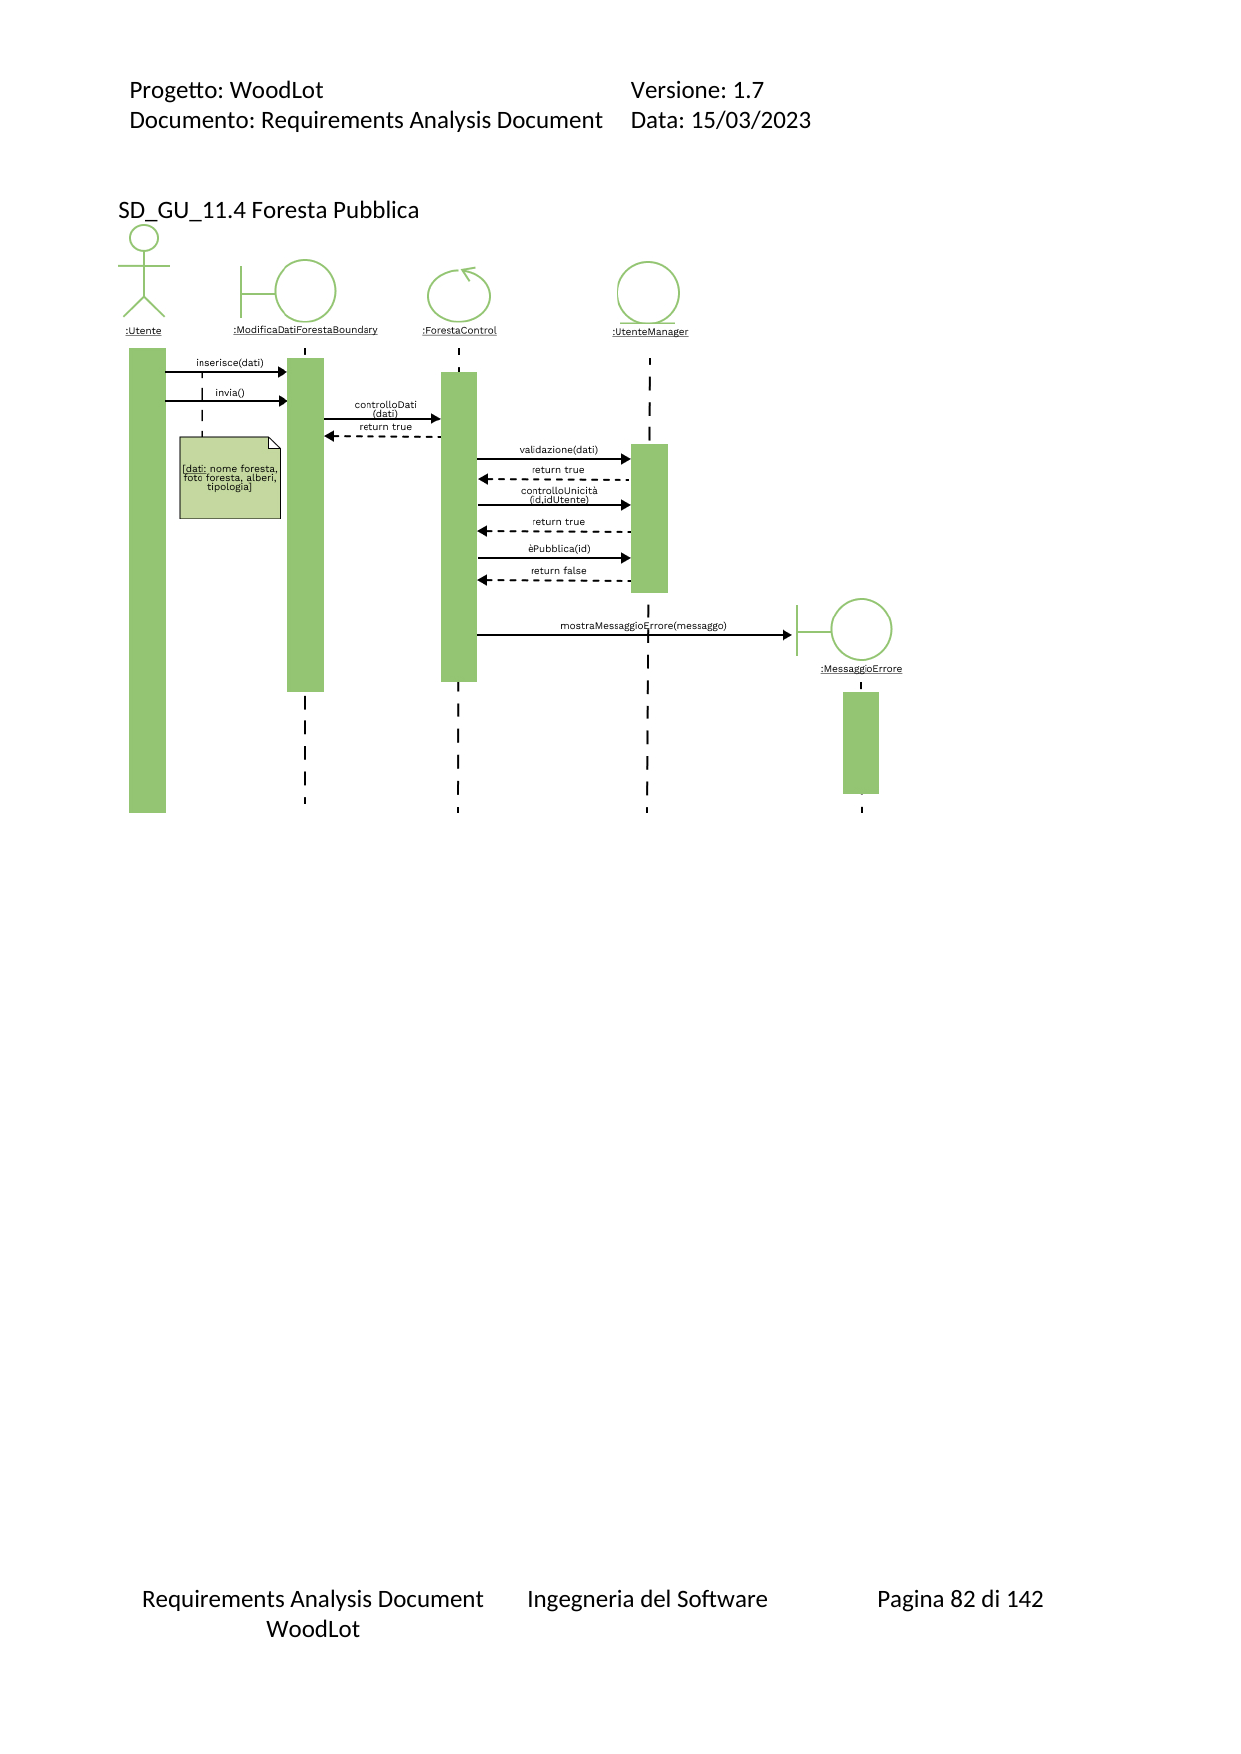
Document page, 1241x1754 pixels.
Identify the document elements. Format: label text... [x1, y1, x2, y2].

picture [118, 224, 950, 813]
text SD_GU_11.4 Foresta Pubblica [118, 194, 1122, 225]
